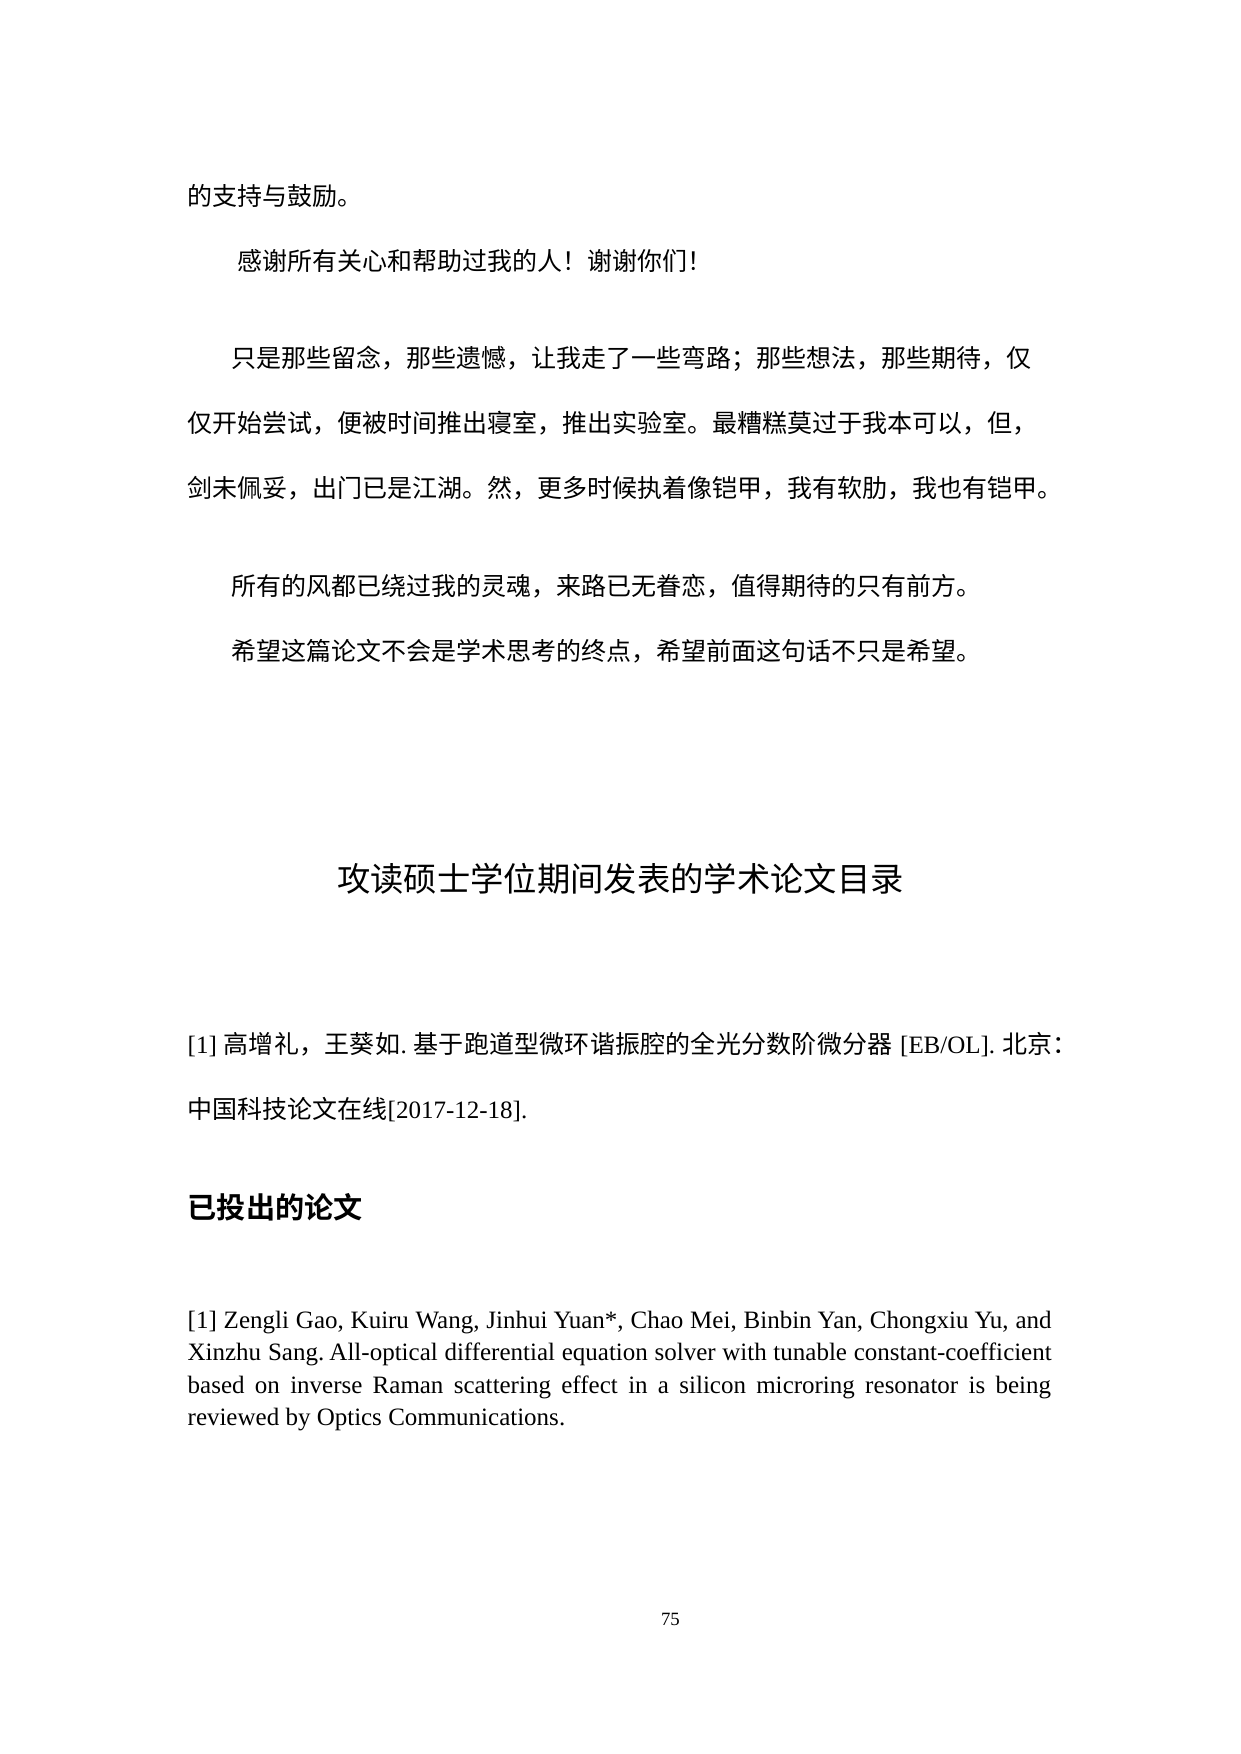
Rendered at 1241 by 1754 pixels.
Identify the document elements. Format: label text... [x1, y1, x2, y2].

text [1] 高增礼，王葵如. 基于跑道型微环谐振腔的全光分数阶微分器 [EB/OL]. 北京：中国科技论文在线[2017-12-18]. [187, 1011, 1053, 1141]
text 已投出的论文 [187, 1173, 1053, 1238]
text [1] Zengli Gao, Kuiru Wang, Jinhui Yuan*, Chao Mei, Binbin Yan, Chongxiu Yu, and Xinzhu Sang. All-optical differential equation solver with tunable constant-coefficient based on inverse Raman scattering effect in a silicon microring resonator is being reviewed by Optics Communications. [187, 1303, 1053, 1433]
text 希望这篇论文不会是学术思考的终点，希望前面这句话不只是希望。 [231, 617, 1053, 682]
subtitle 攻读硕士学位期间发表的学术论文目录 [187, 844, 1053, 909]
text 感谢所有关心和帮助过我的人！谢谢你们！ [187, 227, 1053, 292]
text 只是那些留念，那些遗憾，让我走了一些弯路；那些想法，那些期待，仅仅开始尝试，便被时间推出寝室，推出实验室。最糟糕莫过于我本可以，但，剑未佩妥，出门已是江湖。然，更多时候执着像铠甲，我有软肋，我也有铠甲。 [187, 324, 1053, 519]
text 所有的风都已绕过我的灵魂，来路已无眷恋，值得期待的只有前方。 [231, 552, 1053, 617]
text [187, 162, 1053, 227]
